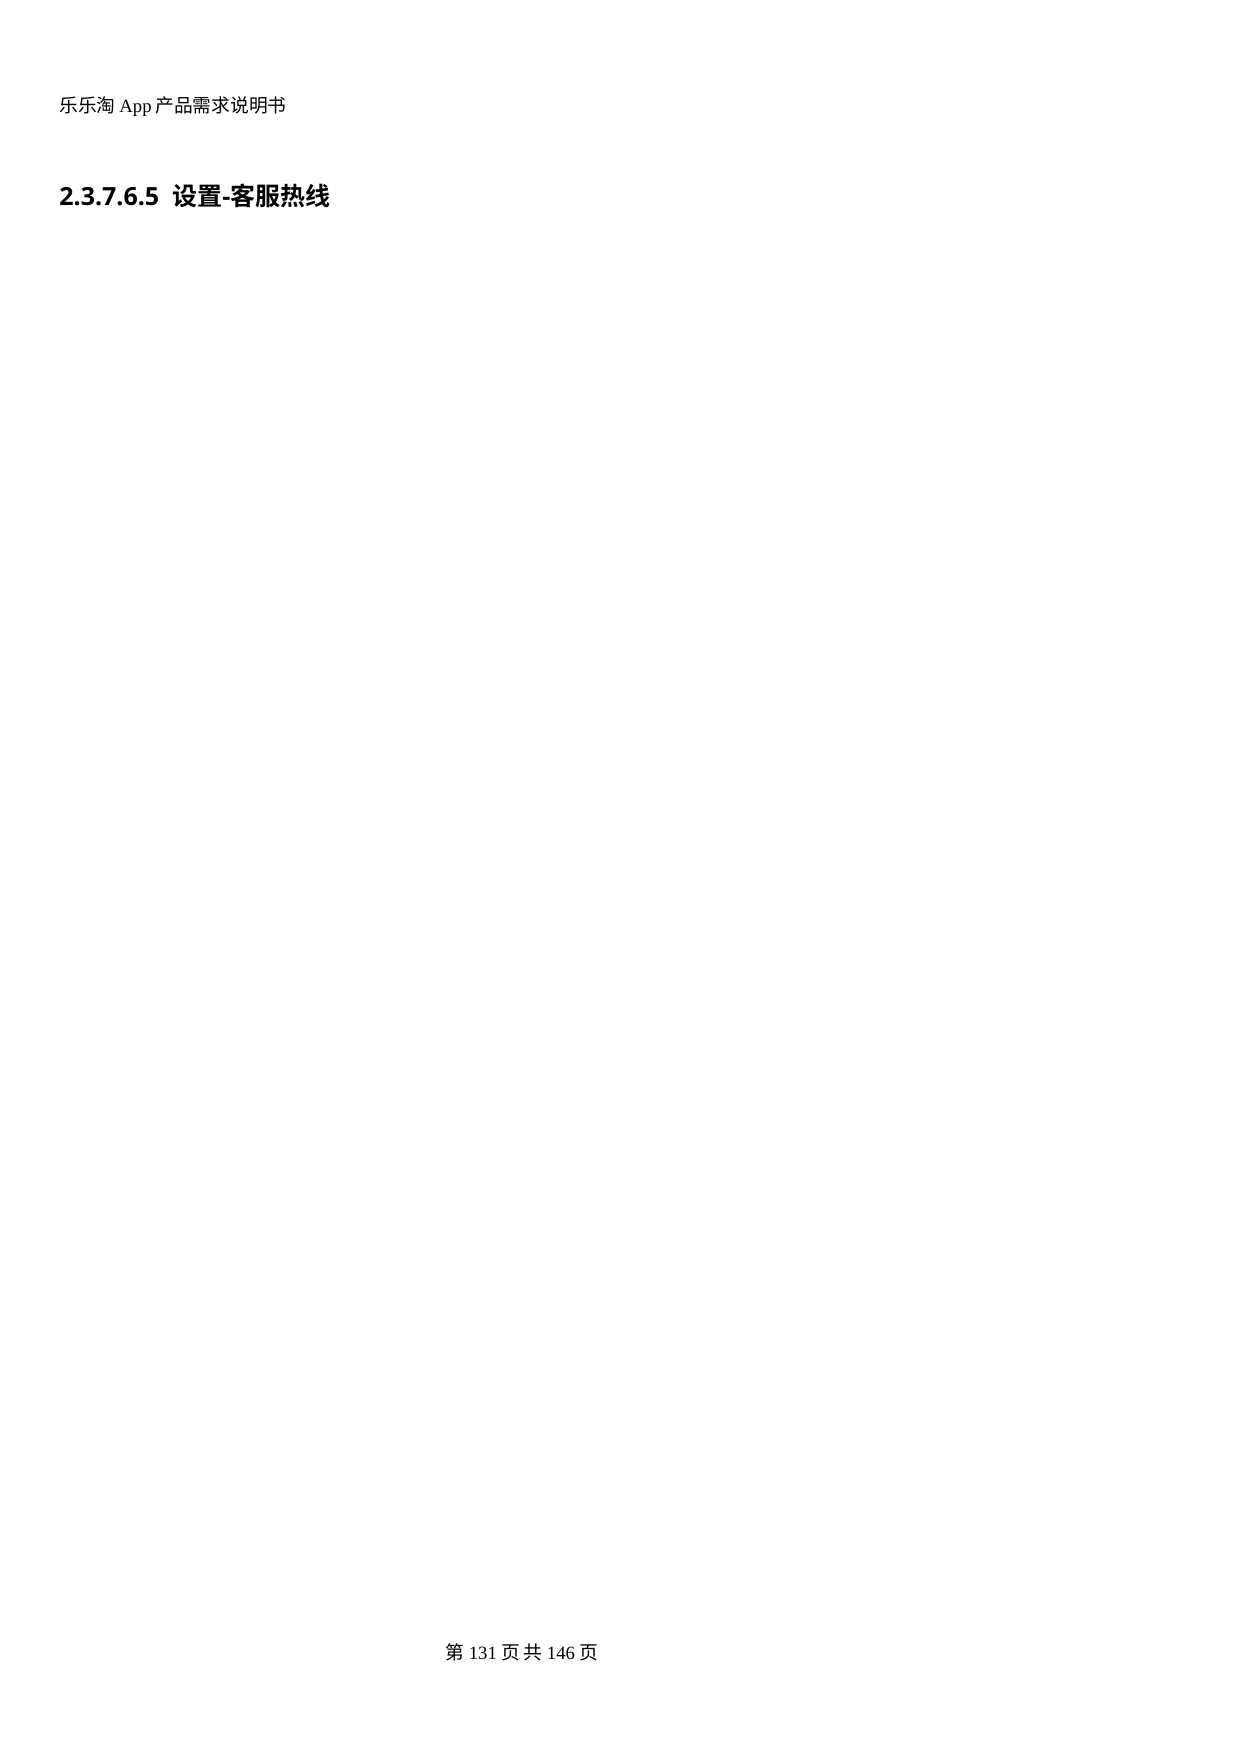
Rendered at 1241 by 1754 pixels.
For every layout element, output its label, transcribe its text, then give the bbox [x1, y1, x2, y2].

text 2.3.7.6.5 设置-客服热线 [59, 162, 1181, 227]
